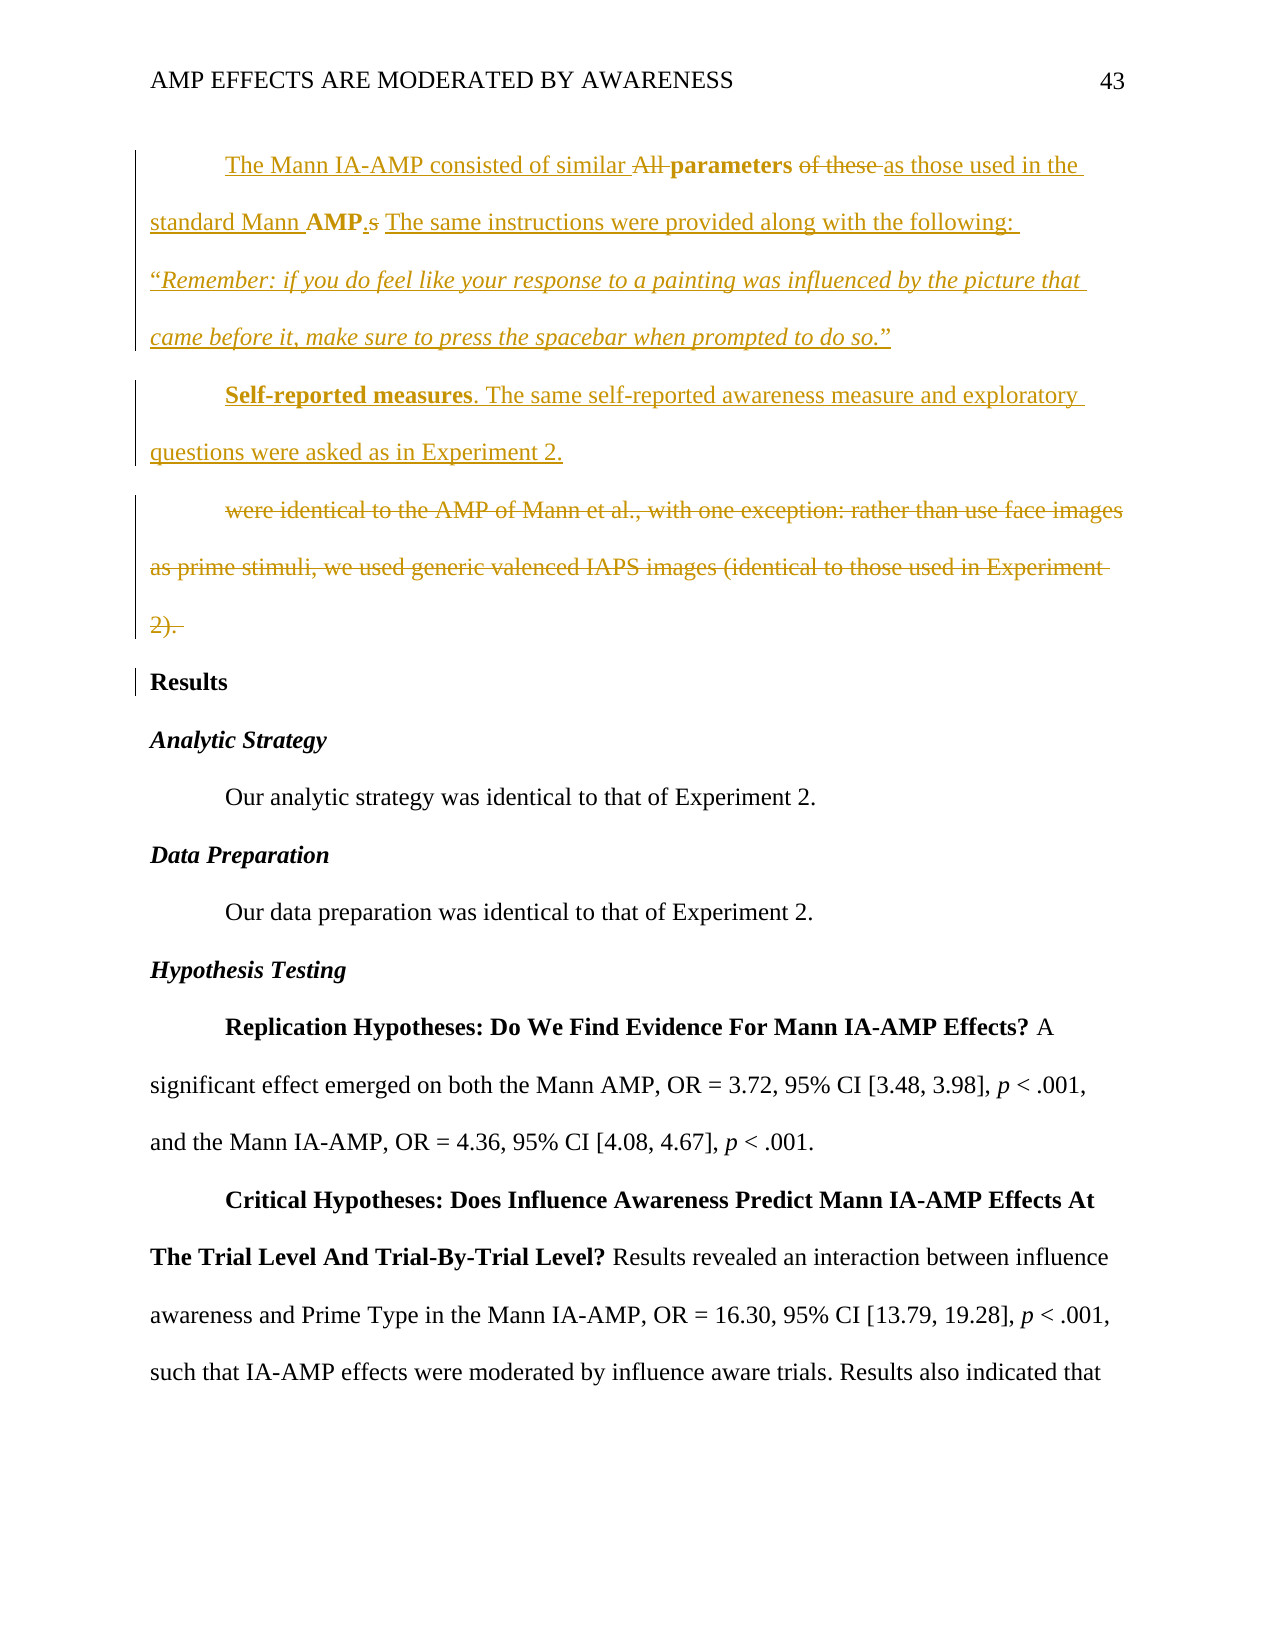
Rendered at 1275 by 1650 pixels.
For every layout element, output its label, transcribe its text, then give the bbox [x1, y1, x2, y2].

text Our analytic strategy was identical to that of Experiment 2. [150, 782, 1125, 811]
text Our data preparation was identical to that of Experiment 2. [150, 897, 1125, 926]
subtitle Hypothesis Testing [150, 955, 1125, 984]
subtitle Results [150, 667, 1125, 696]
subtitle Data Preparation [150, 840, 1125, 869]
text parameters AMP [150, 150, 1125, 351]
text Replication Hypotheses: Do We Find Evidence For Mann IA-AMP Effects? A significant effect emerged on both the Mann AMP, OR = 3.72, 95% CI [3.48, 3.98], p < .001, and the Mann IA-AMP, OR = 4.36, 95% CI [4.08, 4.67], p < .001. [150, 1012, 1125, 1156]
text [150, 1185, 1125, 1386]
subtitle Analytic Strategy [150, 725, 1125, 754]
